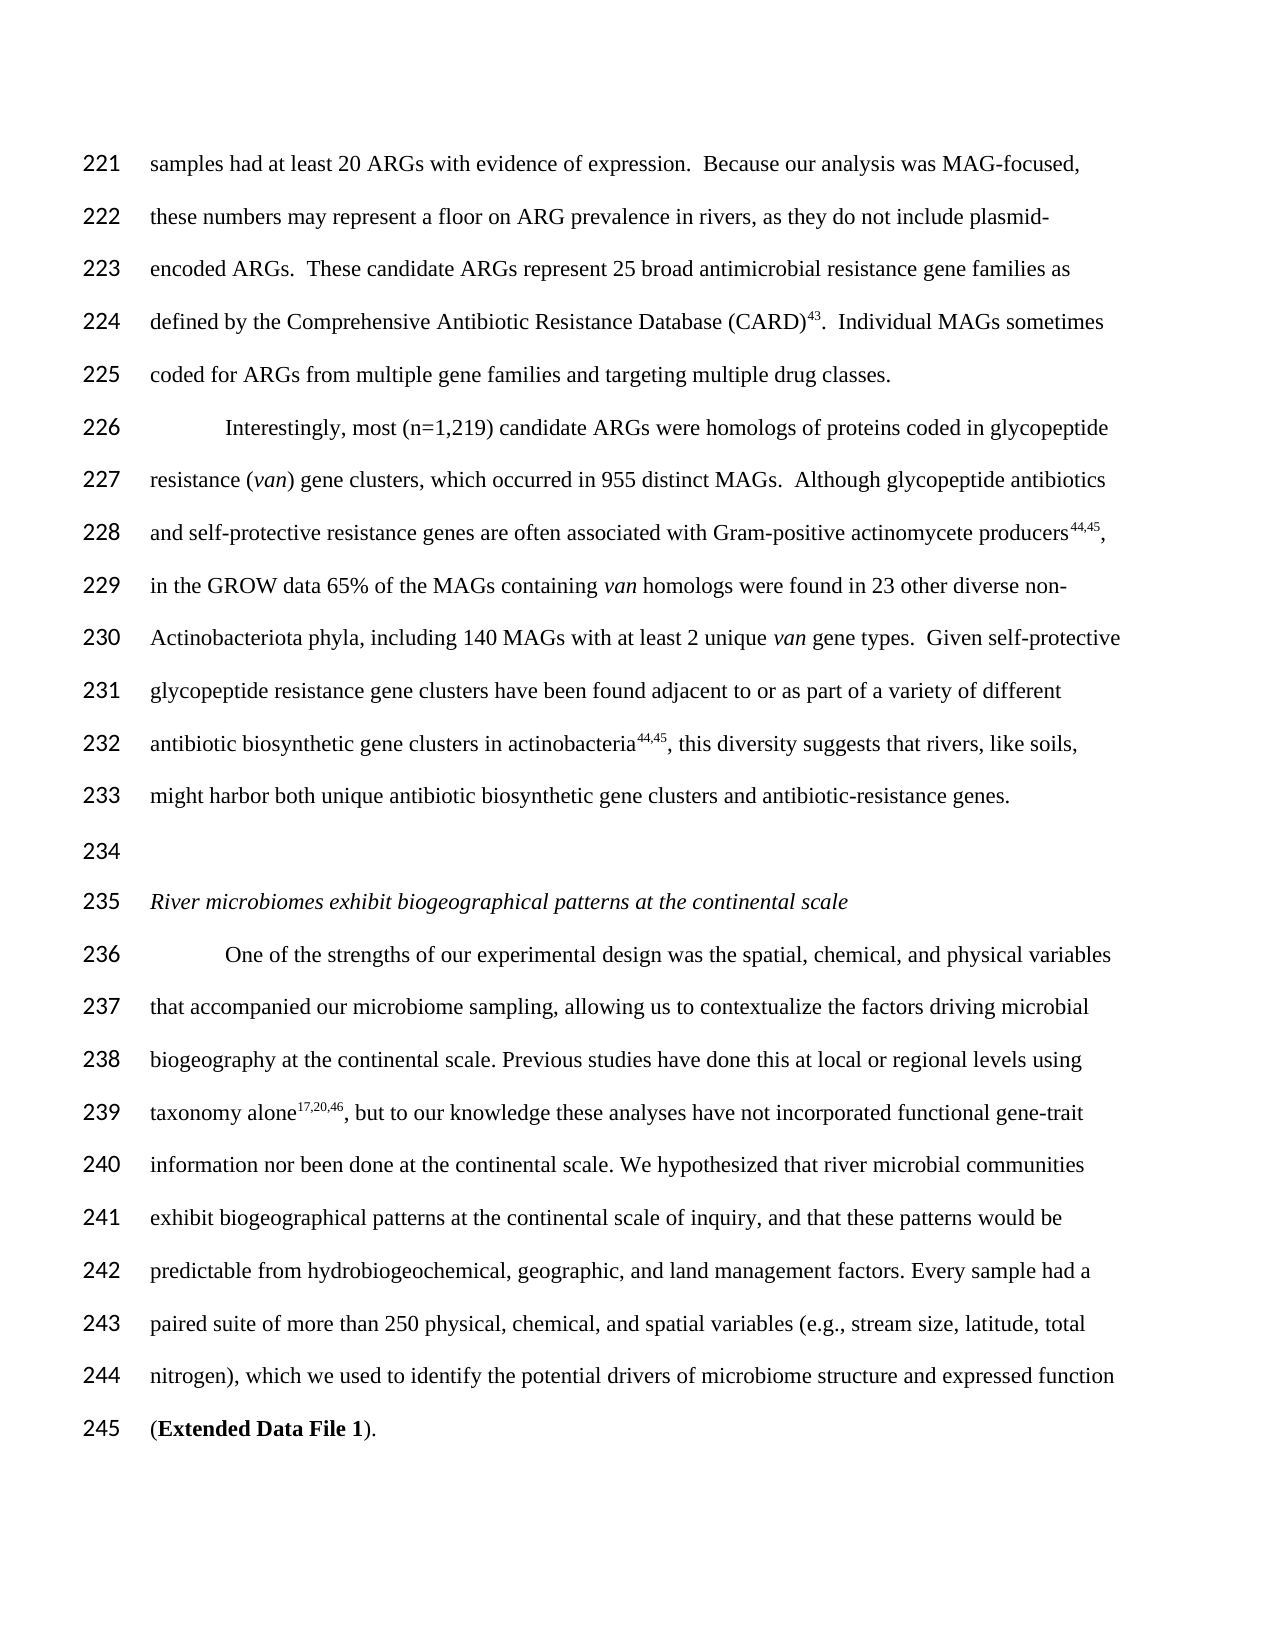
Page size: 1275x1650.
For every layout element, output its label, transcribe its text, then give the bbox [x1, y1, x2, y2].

text Interestingly, most (n=1,219) candidate ARGs were homologs of proteins coded in glycopeptide resistance (van) gene clusters, which occurred in 955 distinct MAGs. Although glycopeptide antibiotics and self-protective resistance genes are often associated with Gram-positive actinomycete producers44,45, in the GROW data 65% of the MAGs containing van homologs were found in 23 other diverse non-Actinobacteriota phyla, including 140 MAGs with at least 2 unique van gene types. Given self-protective glycopeptide resistance gene clusters have been found adjacent to or as part of a variety of different antibiotic biosynthetic gene clusters in actinobacteria44,45, this diversity suggests that rivers, like soils, might harbor both unique antibiotic biosynthetic gene clusters and antibiotic-resistance genes. [150, 413, 1125, 809]
text One of the strengths of our experimental design was the spatial, chemical, and physical variables that accompanied our microbiome sampling, allowing us to contextualize the factors driving microbial biogeography at the continental scale. Previous studies have done this at local or regional levels using taxonomy alone17,20,46, but to our knowledge these analyses have not incorporated functional gene-trait information nor been done at the continental scale. We hypothesized that river microbial communities exhibit biogeographical patterns at the continental scale of inquiry, and that these patterns would be predictable from hydrobiogeochemical, geographic, and land management factors. Every sample had a paired suite of more than 250 physical, chemical, and spatial variables (e.g., stream size, latitude, total nitrogen), which we used to identify the potential drivers of microbiome structure and expressed function (Extended Data File 1). [150, 941, 1125, 1441]
text River microbiomes exhibit biogeographical patterns at the continental scale [150, 888, 1125, 914]
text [150, 150, 1125, 387]
